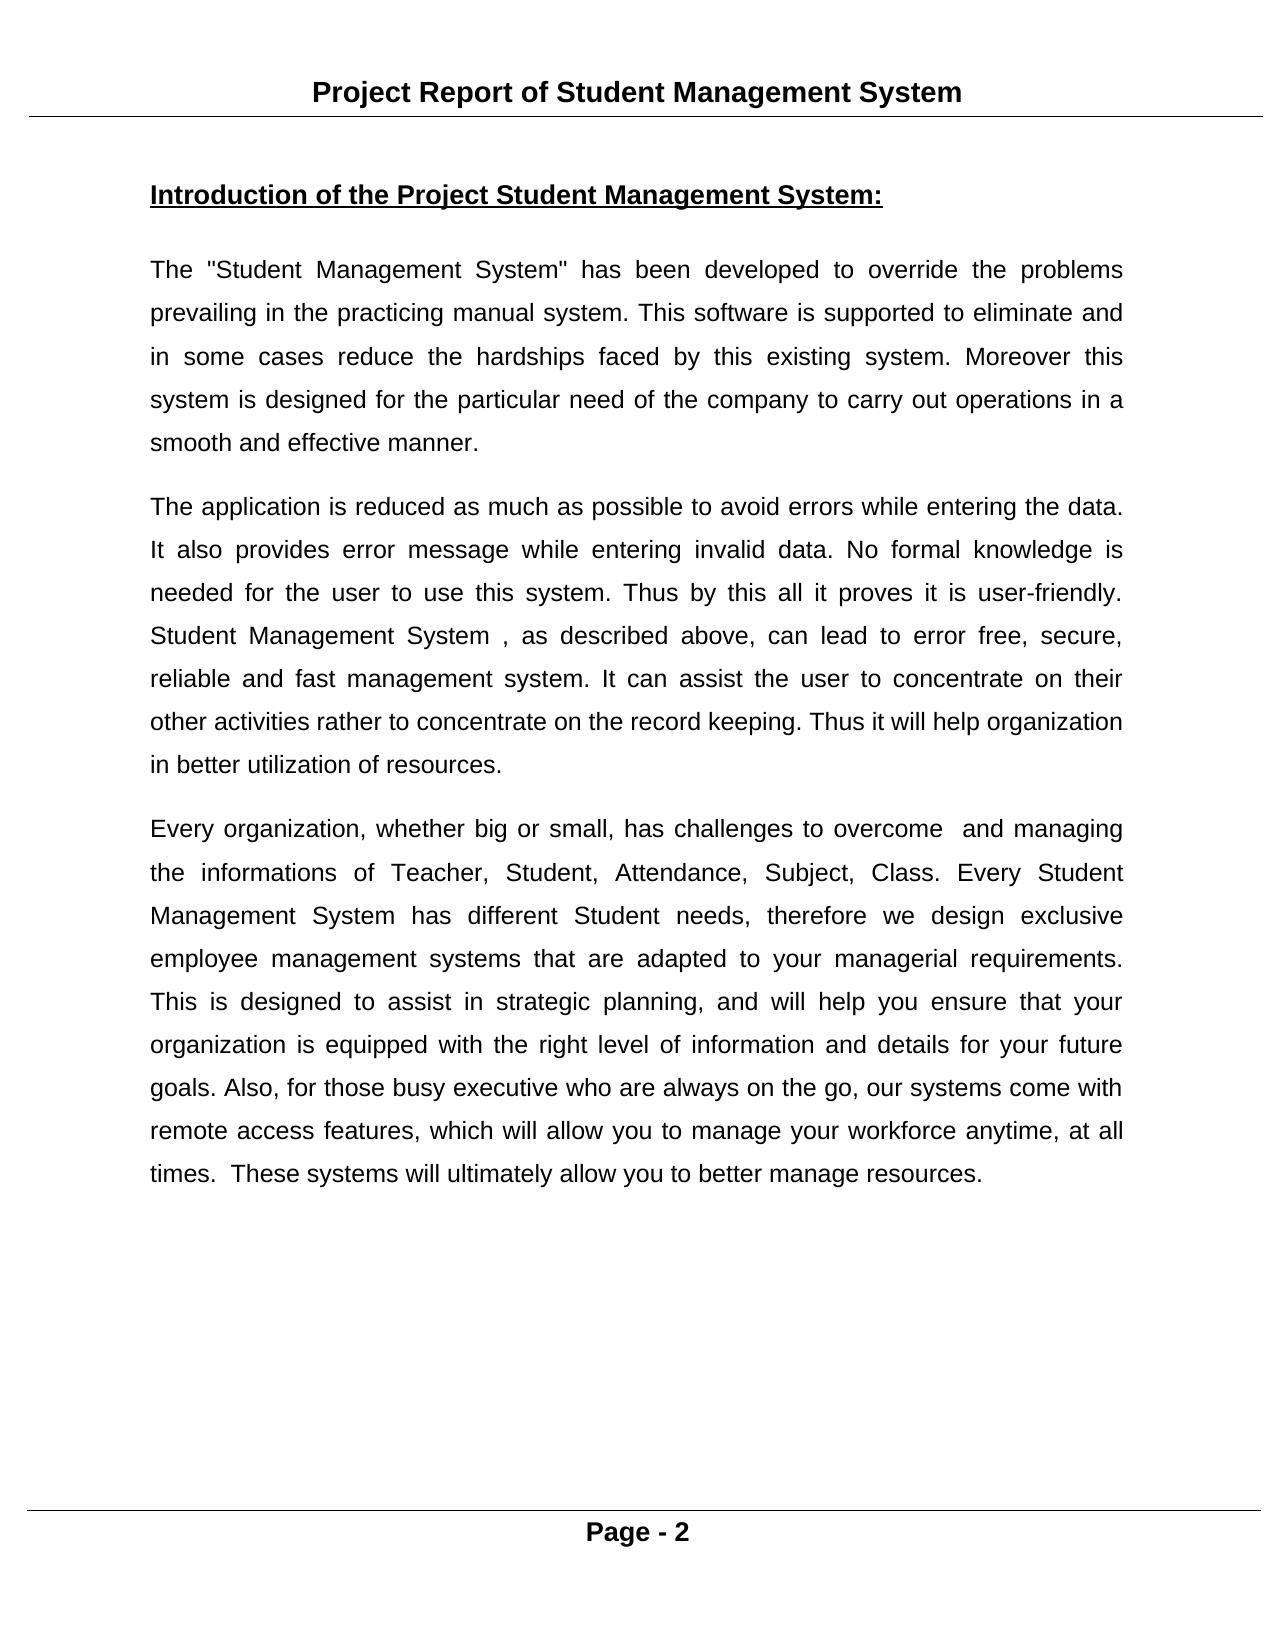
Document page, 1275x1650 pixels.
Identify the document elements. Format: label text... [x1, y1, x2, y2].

text The application is reduced as much as possible to avoid errors while entering the data. It also provides error message while entering invalid data. No formal knowledge is needed for the user to use this system. Thus by this all it proves it is user-friendly. Student Management System , as described above, can lead to error free, secure, reliable and fast management system. It can assist the user to concentrate on their other activities rather to concentrate on the record keeping. Thus it will help organization in better utilization of resources. [150, 492, 1125, 779]
text Introduction of the Project Student Management System: [150, 179, 1125, 210]
text Every organization, whether big or small, has challenges to overcome and managing the informations of Teacher, Student, Attendance, Subject, Class. Every Student Management System has different Student needs, therefore we design exclusive employee management systems that are adapted to your managerial requirements. This is designed to assist in strategic planning, and will help you ensure that your organization is equipped with the right level of information and details for your future goals. Also, for those busy executive who are always on the go, our systems come with remote access features, which will allow you to manage your workforce anytime, at all times. These systems will ultimately allow you to better manage resources. [150, 814, 1125, 1188]
text The "Student Management System" has been developed to override the problems prevailing in the practicing manual system. This software is supported to eliminate and in some cases reduce the hardships faced by this existing system. Moreover this system is designed for the particular need of the company to carry out operations in a smooth and effective manner. [150, 255, 1125, 456]
